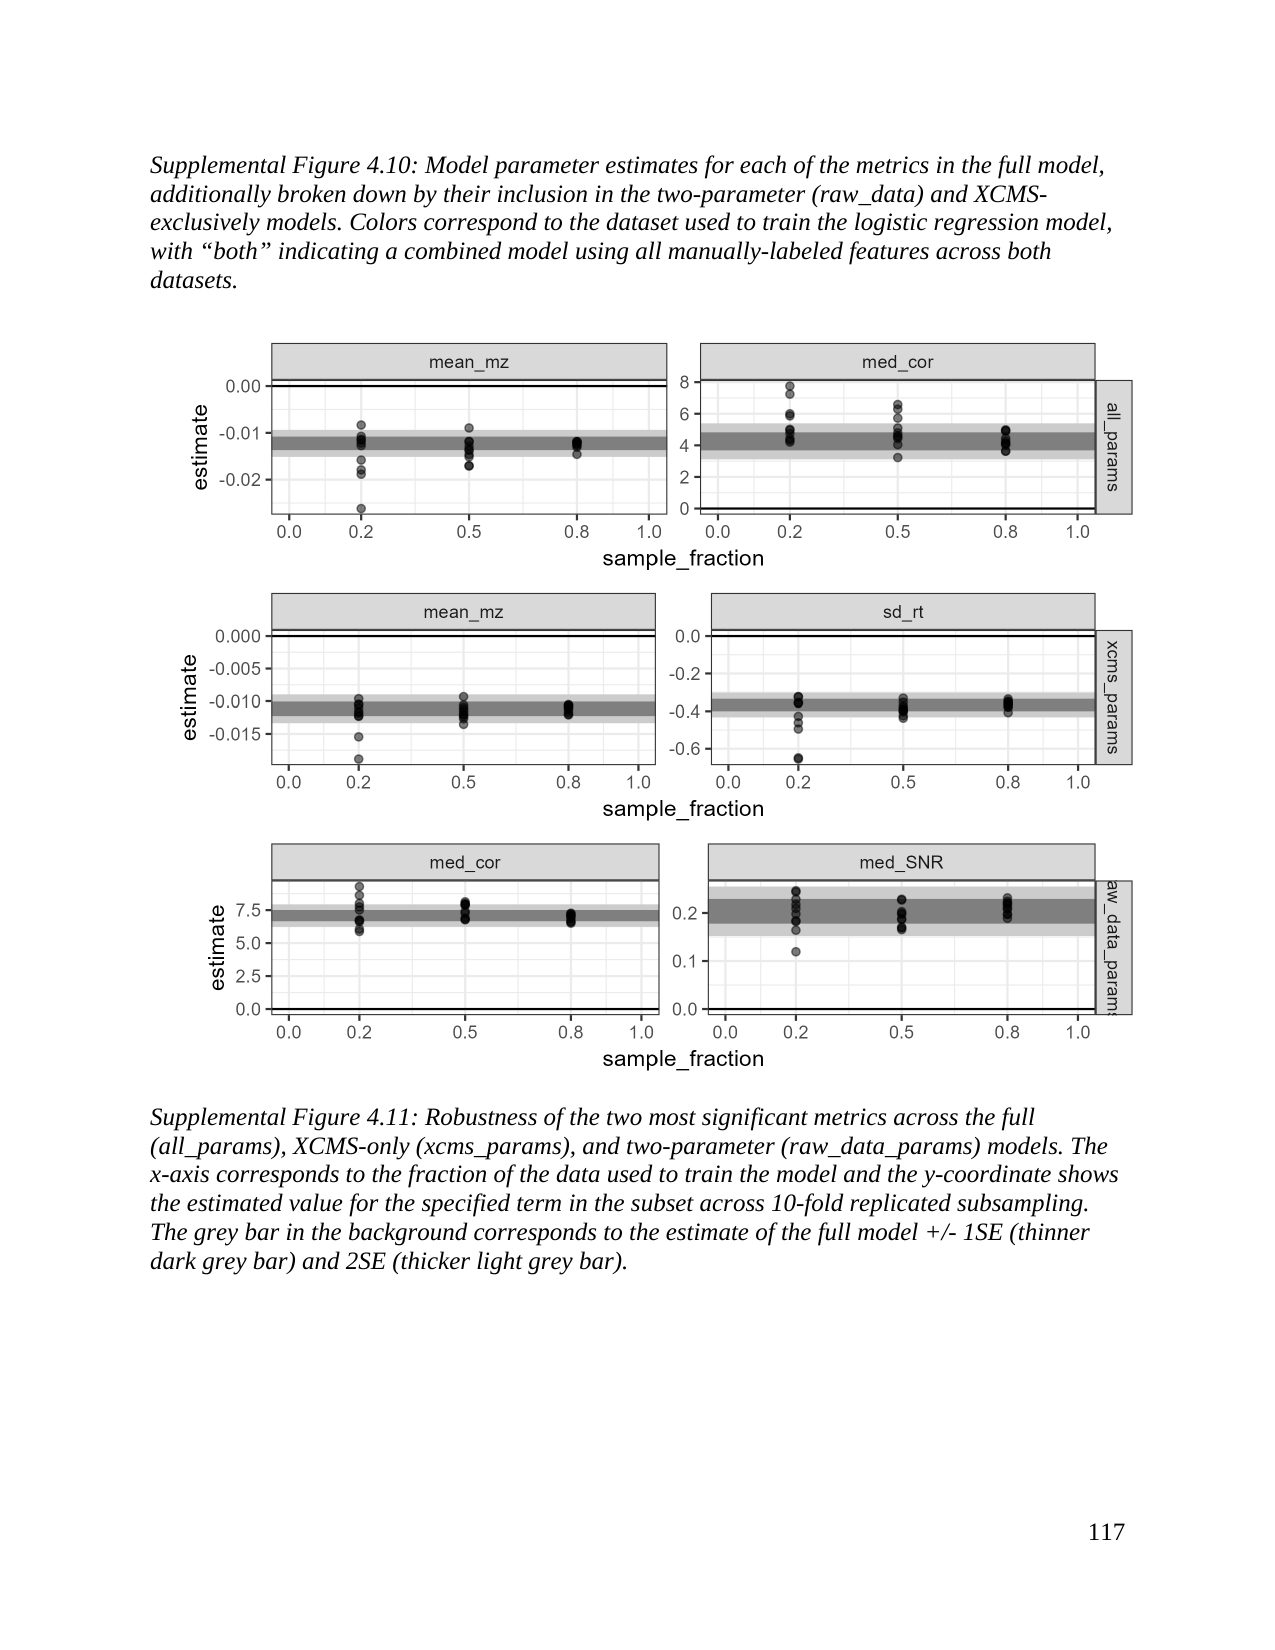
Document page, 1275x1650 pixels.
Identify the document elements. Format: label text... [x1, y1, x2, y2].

text Supplemental Figure 4.11: Robustness of the two most significant metrics across the full (all_params), XCMS-only (xcms_params), and two-parameter (raw_data_params) models. The x-axis corresponds to the fraction of the data used to train the model and the y-coordinate shows the estimated value for the specified term in the subset across 10-fold replicated subsampling. The grey bar in the background corresponds to the estimate of the full model +/- 1SE (thinner dark grey bar) and 2SE (thicker light grey bar). [150, 1102, 1125, 1274]
text Supplemental Figure 4.10: Model parameter estimates for each of the metrics in the full model, additionally broken down by their inclusion in the two-parameter (raw_data) and XCMS-exclusively models. Colors correspond to the dataset used to train the logistic regression model, with “both” indicating a combined model using all manually-labeled features across both datasets. [150, 150, 1125, 294]
picture [168, 331, 1144, 1082]
